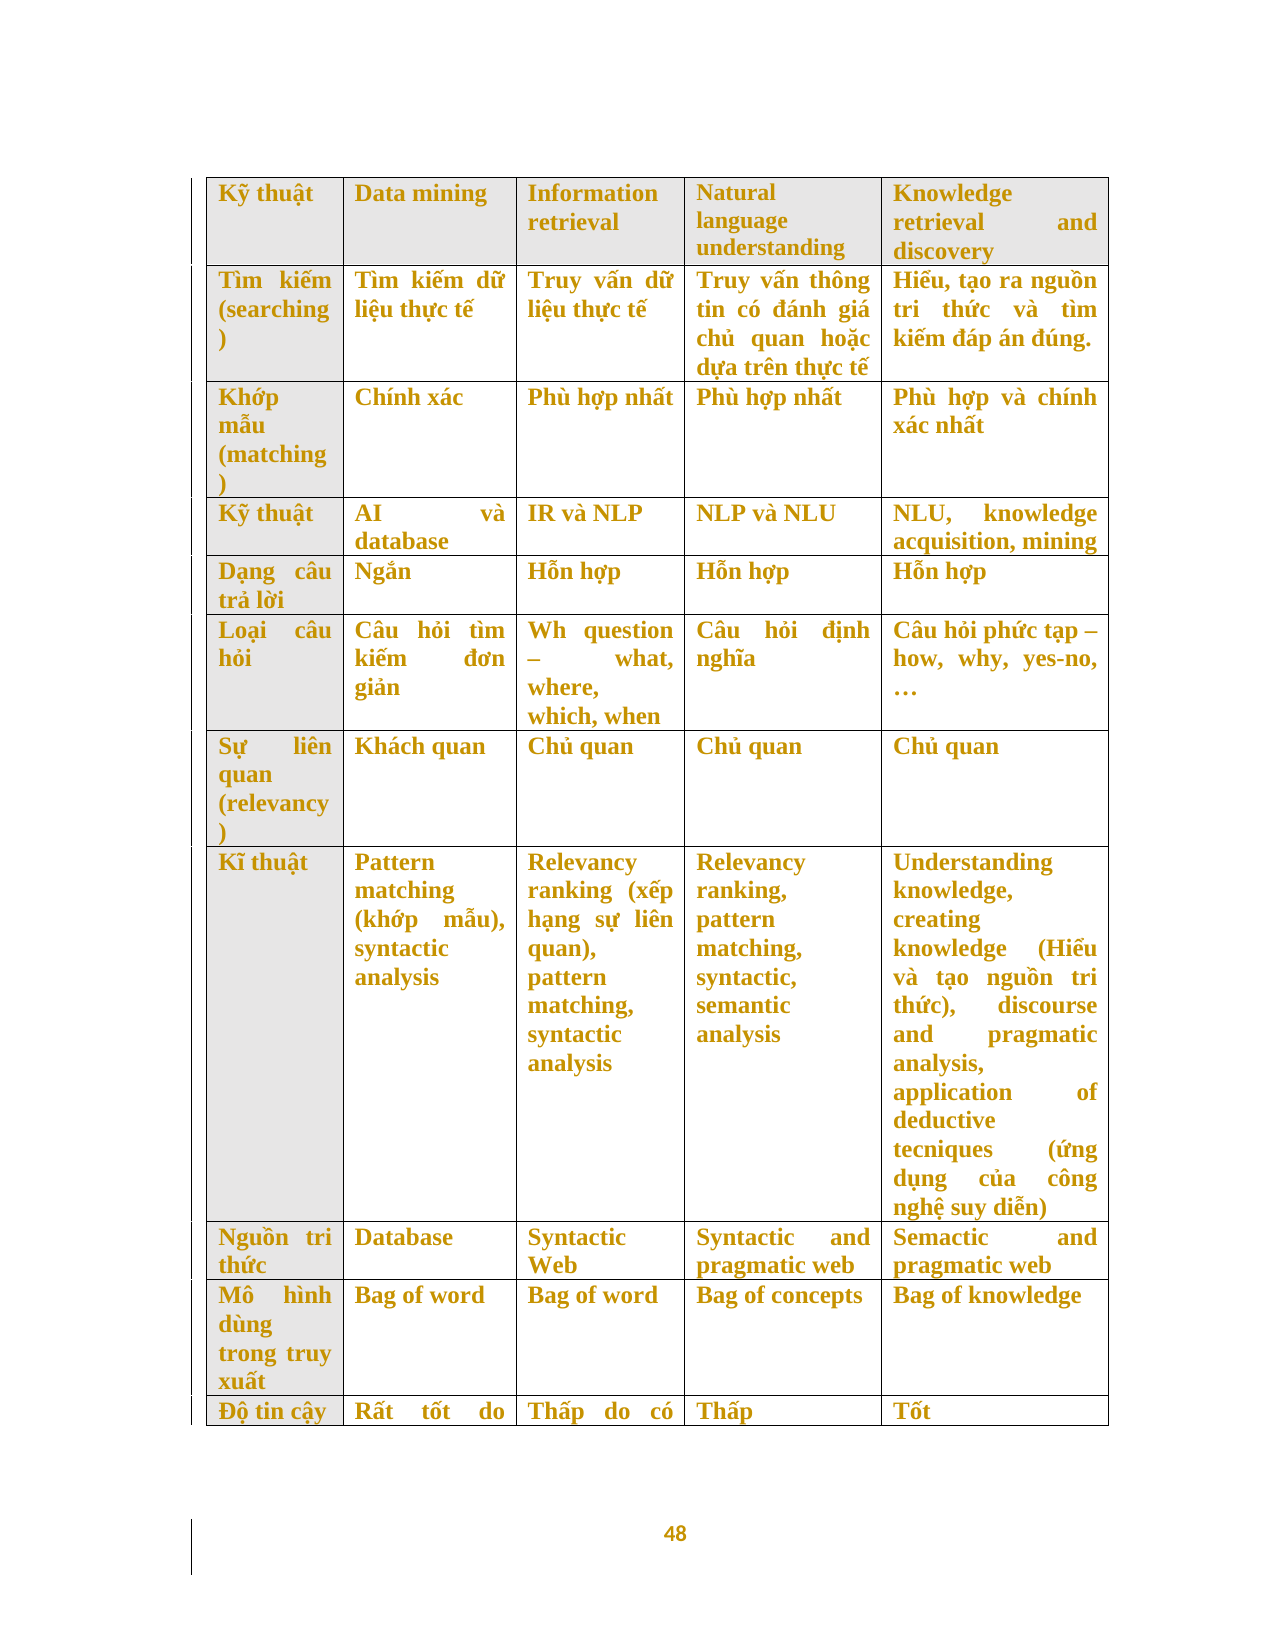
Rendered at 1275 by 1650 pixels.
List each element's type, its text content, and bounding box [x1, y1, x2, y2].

table_cell Phù hợp và chính xác nhất [882, 382, 1108, 497]
table_cell Câu hỏi tìm kiếm đơn giản [344, 615, 516, 730]
table_cell Tìm kiếm dữ liệu thực tế [344, 266, 516, 381]
table_cell Dạng câu trả lời [207, 556, 343, 614]
table_cell Sự liên quan (relevancy) [207, 731, 343, 846]
table_cell IR và NLP [517, 498, 684, 555]
table_cell Bag of knowledge [882, 1280, 1108, 1395]
table_cell Tốt [882, 1396, 1108, 1425]
table_cell Truy vấn thông tin có đánh giá chủ quan hoặc dựa trên thực tế [685, 266, 881, 381]
table_cell NLP và NLU [685, 498, 881, 555]
table_cell Câu hỏi phức tạp – how, why, yes-no, … [882, 615, 1108, 730]
table_cell Relevancy ranking (xếp hạng sự liên quan), pattern matching, syntactic analysis [517, 847, 684, 1221]
table_cell AI và database [344, 498, 516, 555]
table_cell Phù hợp nhất [517, 382, 684, 497]
table_cell Hỗn hợp [882, 556, 1108, 614]
table_cell Chính xác [344, 382, 516, 497]
table_cell Kỹ thuật [207, 498, 343, 555]
table_cell Loại câu hỏi [207, 615, 343, 730]
table_cell Mô hình dùng trong truy xuất [207, 1280, 343, 1395]
table_header Knowledge retrieval and discovery [882, 178, 1108, 264]
table_cell Pattern matching (khớp mẫu), syntactic analysis [344, 847, 516, 1221]
table_cell Wh question – what, where, which, when [517, 615, 684, 730]
table_cell Khớp mẫu (matching) [207, 382, 343, 497]
table_cell Khách quan [344, 731, 516, 846]
table_header Kỹ thuật [207, 178, 343, 264]
table_cell Bag of concepts [685, 1280, 881, 1395]
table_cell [517, 1396, 684, 1425]
table_cell Độ tin cậy [207, 1396, 343, 1425]
table_cell Bag of word [344, 1280, 516, 1395]
table_cell Truy vấn dữ liệu thực tế [517, 266, 684, 381]
table_cell Relevancy ranking, pattern matching, syntactic, semantic analysis [685, 847, 881, 1221]
table_cell Syntactic and pragmatic web [685, 1222, 881, 1279]
table_cell Understanding knowledge, creating knowledge (Hiểu và tạo nguồn tri thức), discourse and pragmatic analysis, application of deductive tecniques (ứng dụng của công nghệ suy diễn) [882, 847, 1108, 1221]
table_header Data mining [344, 178, 516, 264]
table_cell Thấp [685, 1396, 881, 1425]
table_cell Ngắn [344, 556, 516, 614]
table_cell Bag of word [517, 1280, 684, 1395]
table_cell Tìm kiếm (searching) [207, 266, 343, 381]
table_cell Câu hỏi định nghĩa [685, 615, 881, 730]
table_cell Semactic and pragmatic web [882, 1222, 1108, 1279]
table_cell Database [344, 1222, 516, 1279]
table_header Information retrieval [517, 178, 684, 264]
table_cell Hỗn hợp [517, 556, 684, 614]
table_cell Chủ quan [685, 731, 881, 846]
table_cell Syntactic Web [517, 1222, 684, 1279]
table_cell Phù hợp nhất [685, 382, 881, 497]
table_cell Hỗn hợp [685, 556, 881, 614]
table_cell NLU, knowledge acquisition, mining [882, 498, 1108, 555]
table_cell Hiểu, tạo ra nguồn tri thức và tìm kiếm đáp án đúng. [882, 266, 1108, 381]
table_cell Nguồn tri thức [207, 1222, 343, 1279]
table_cell Chủ quan [517, 731, 684, 846]
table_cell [344, 1396, 516, 1425]
table_cell Chủ quan [882, 731, 1108, 846]
table_cell Kĩ thuật [207, 847, 343, 1221]
table_header Natural language understanding [685, 178, 881, 264]
